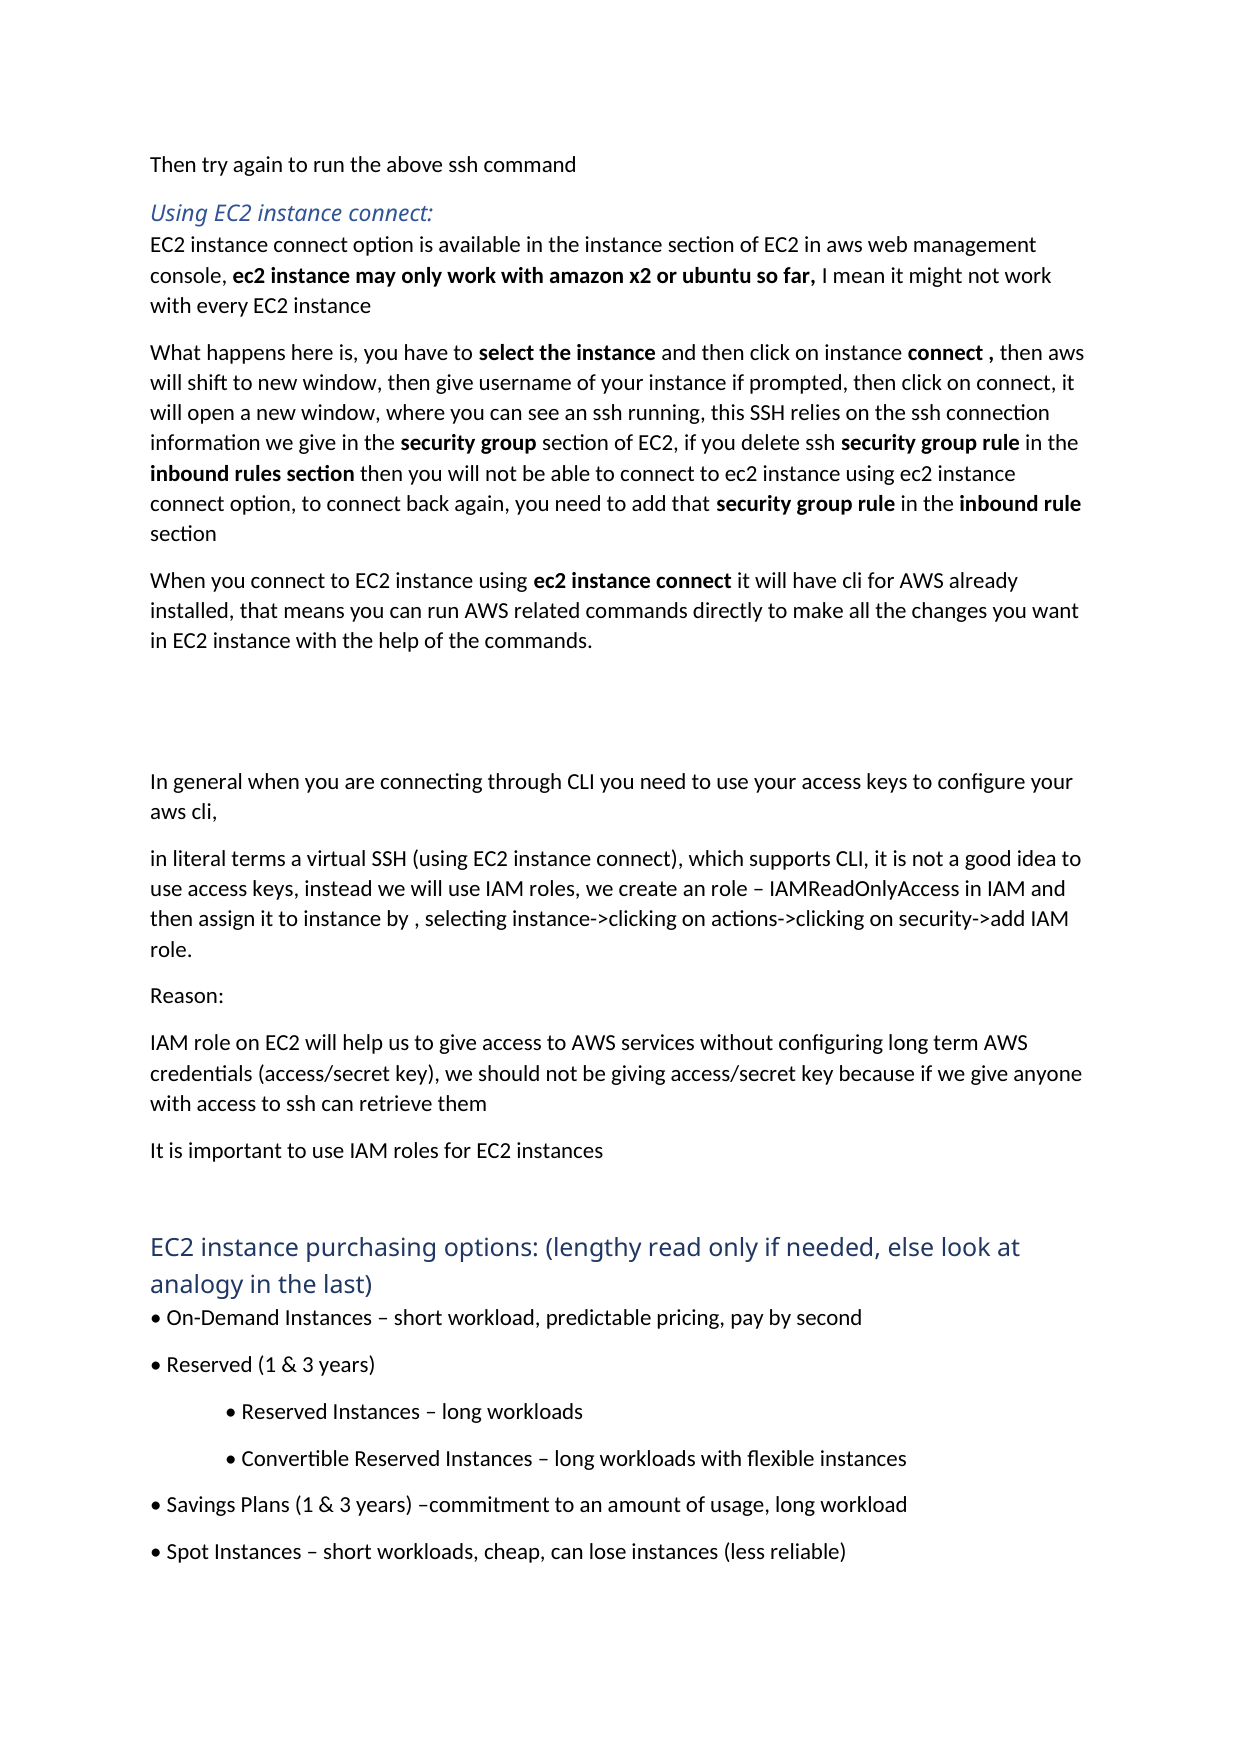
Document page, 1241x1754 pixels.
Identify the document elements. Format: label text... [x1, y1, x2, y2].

text • Spot Instances – short workloads, cheap, can lose instances (less reliable) [150, 1537, 1090, 1566]
text • On-Demand Instances – short workload, predictable pricing, pay by second [150, 1303, 1090, 1331]
subtitle EC2 instance purchasing options: (lengthy read only if needed, else look at analogy in the last) [150, 1229, 1090, 1300]
text Then try again to run the above ssh command [150, 150, 1090, 178]
text • Reserved Instances – long workloads [225, 1397, 1090, 1425]
text Reason: [150, 982, 1090, 1010]
text It is important to use IAM roles for EC2 instances [150, 1136, 1090, 1164]
text EC2 instance connect option is available in the instance section of EC2 in aws web management console, ec2 instance may only work with amazon x2 or ubuntu so far, I mean it might not work with every EC2 instance [150, 231, 1090, 319]
subtitle Using EC2 instance connect: [150, 197, 1090, 228]
text What happens here is, you have to select the instance and then click on instance connect , then aws will shift to new window, then give username of your instance if prompted, then click on connect, it will open a new window, where you can see an ssh running, this SSH relies on the ssh connection information we give in the security group section of EC2, if you delete ssh security group rule in the inbound rules section then you will not be able to connect to ec2 instance using ec2 instance connect option, to connect back again, you need to add that security group rule in the inbound rule section [150, 338, 1090, 547]
text In general when you are connecting through CLI you need to use your access keys to configure your aws cli, [150, 767, 1090, 825]
text When you connect to EC2 instance using ec2 instance connect it will have cli for AWS already installed, that means you can run AWS related commands directly to make all the changes you want in EC2 instance with the help of the commands. [150, 566, 1090, 654]
text • Convertible Reserved Instances – long workloads with flexible instances [225, 1444, 1090, 1472]
text in literal terms a virtual SSH (using EC2 instance connect), which supports CLI, it is not a good idea to use access keys, instead we will use IAM roles, we create an role – IAMReadOnlyAccess in IAM and then assign it to instance by , selecting instance->clicking on actions->clicking on security->add IAM role. [150, 844, 1090, 963]
text • Reserved (1 & 3 years) [150, 1350, 1090, 1378]
text IAM role on EC2 will help us to give access to AWS services without configuring long term AWS credentials (access/secret key), we should not be giving access/secret key because if we give anyone with access to ssh can retrieve them [150, 1028, 1090, 1117]
text • Savings Plans (1 & 3 years) –commitment to an amount of usage, long workload [150, 1491, 1090, 1519]
